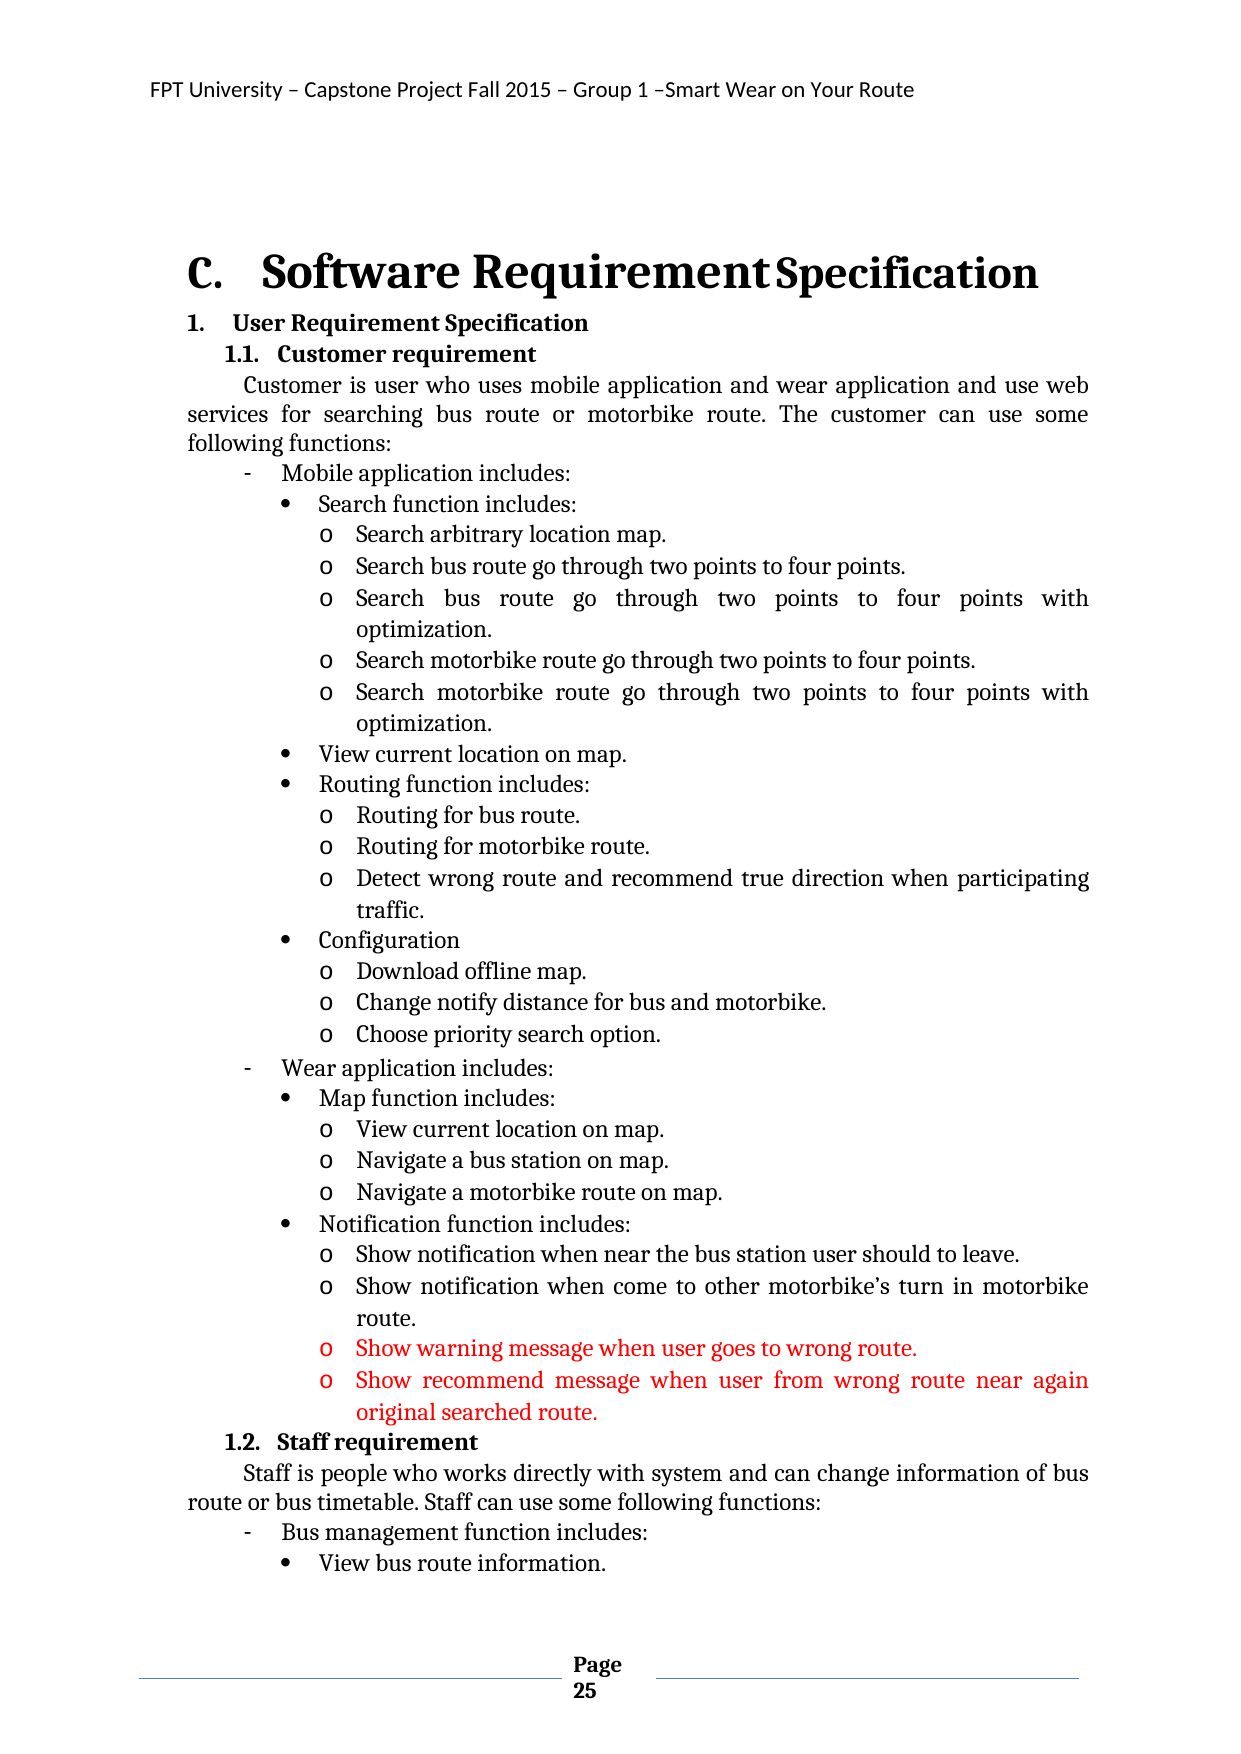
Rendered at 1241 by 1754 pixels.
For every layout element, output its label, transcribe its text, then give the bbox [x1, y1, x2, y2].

text Staff is people who works directly with system and can change information of bus route or bus timetable. Staff can use some following functions: [187, 1459, 1090, 1517]
list Detect wrong route and recommend true direction when participating traffic. [319, 864, 1090, 924]
subtitle Customer requirement [225, 340, 1090, 369]
text Customer is user who uses mobile application and wear application and use web services for searching bus route or motorbike route. The customer can use some following functions: [187, 371, 1090, 457]
subtitle Software Requirement Specification [187, 243, 1090, 301]
subtitle User Requirement Specification [187, 309, 1090, 338]
list Map function includes: [281, 1084, 1090, 1113]
list Show notification when come to other motorbike’s turn in motorbike route. [319, 1272, 1090, 1332]
list View current location on map. [281, 740, 1090, 768]
list Mobile application includes: [244, 457, 1090, 488]
list Search bus route go through two points to four points. [319, 552, 1090, 582]
list Notification function includes: [281, 1210, 1090, 1239]
list Wear application includes: [244, 1052, 1090, 1082]
list Show notification when near the bus station user should to leave. [319, 1240, 1090, 1270]
list Choose priority search option. [319, 1020, 1090, 1050]
list Search bus route go through two points to four points with optimization. [319, 584, 1090, 644]
list Routing for motorbike route. [319, 832, 1090, 862]
list Search arbitrary location map. [319, 520, 1090, 550]
subtitle Staff requirement [225, 1428, 1090, 1457]
list Download offline map. [319, 957, 1090, 987]
list Search motorbike route go through two points to four points. [319, 646, 1090, 676]
list Routing function includes: [281, 770, 1090, 799]
list Routing for bus route. [319, 801, 1090, 831]
list Bus management function includes: [244, 1517, 1090, 1547]
list Configuration [281, 926, 1090, 955]
list View current location on map. [319, 1114, 1090, 1144]
list Change notify distance for bus and motorbike. [319, 988, 1090, 1018]
list Show warning message when user goes to wrong route. [319, 1334, 1090, 1364]
list Navigate a bus station on map. [319, 1146, 1090, 1176]
list View bus route information. [281, 1549, 1090, 1578]
list Search motorbike route go through two points to four points with optimization. [319, 678, 1090, 738]
list Search function includes: [281, 490, 1090, 518]
list Navigate a motorbike route on map. [319, 1178, 1090, 1208]
list Show recommend message when user from wrong route near again original searched route. [319, 1366, 1090, 1426]
